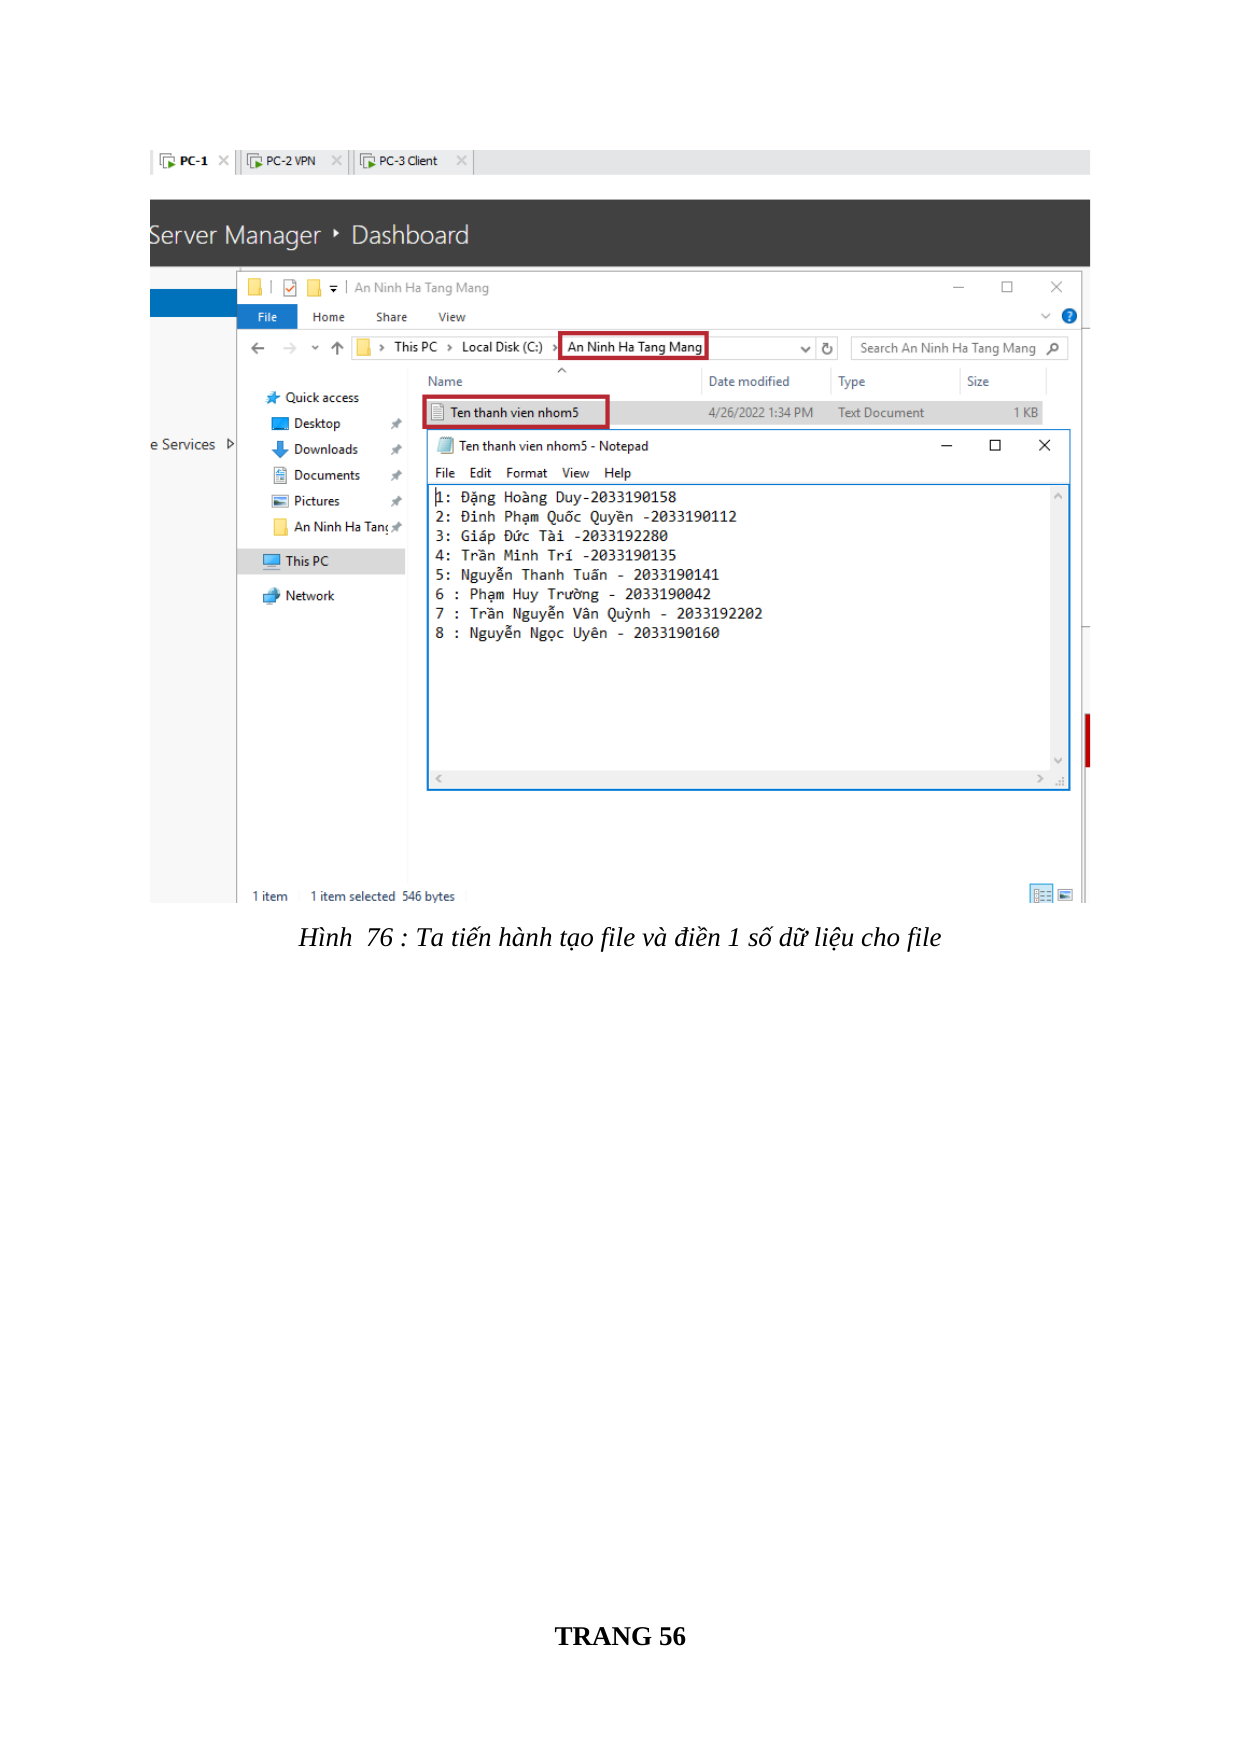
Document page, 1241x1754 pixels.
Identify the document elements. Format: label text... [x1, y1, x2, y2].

picture [150, 150, 1091, 903]
text Hình 76 : Ta tiến hành tạo file và điền 1 số dữ liệu cho file [150, 921, 1090, 952]
